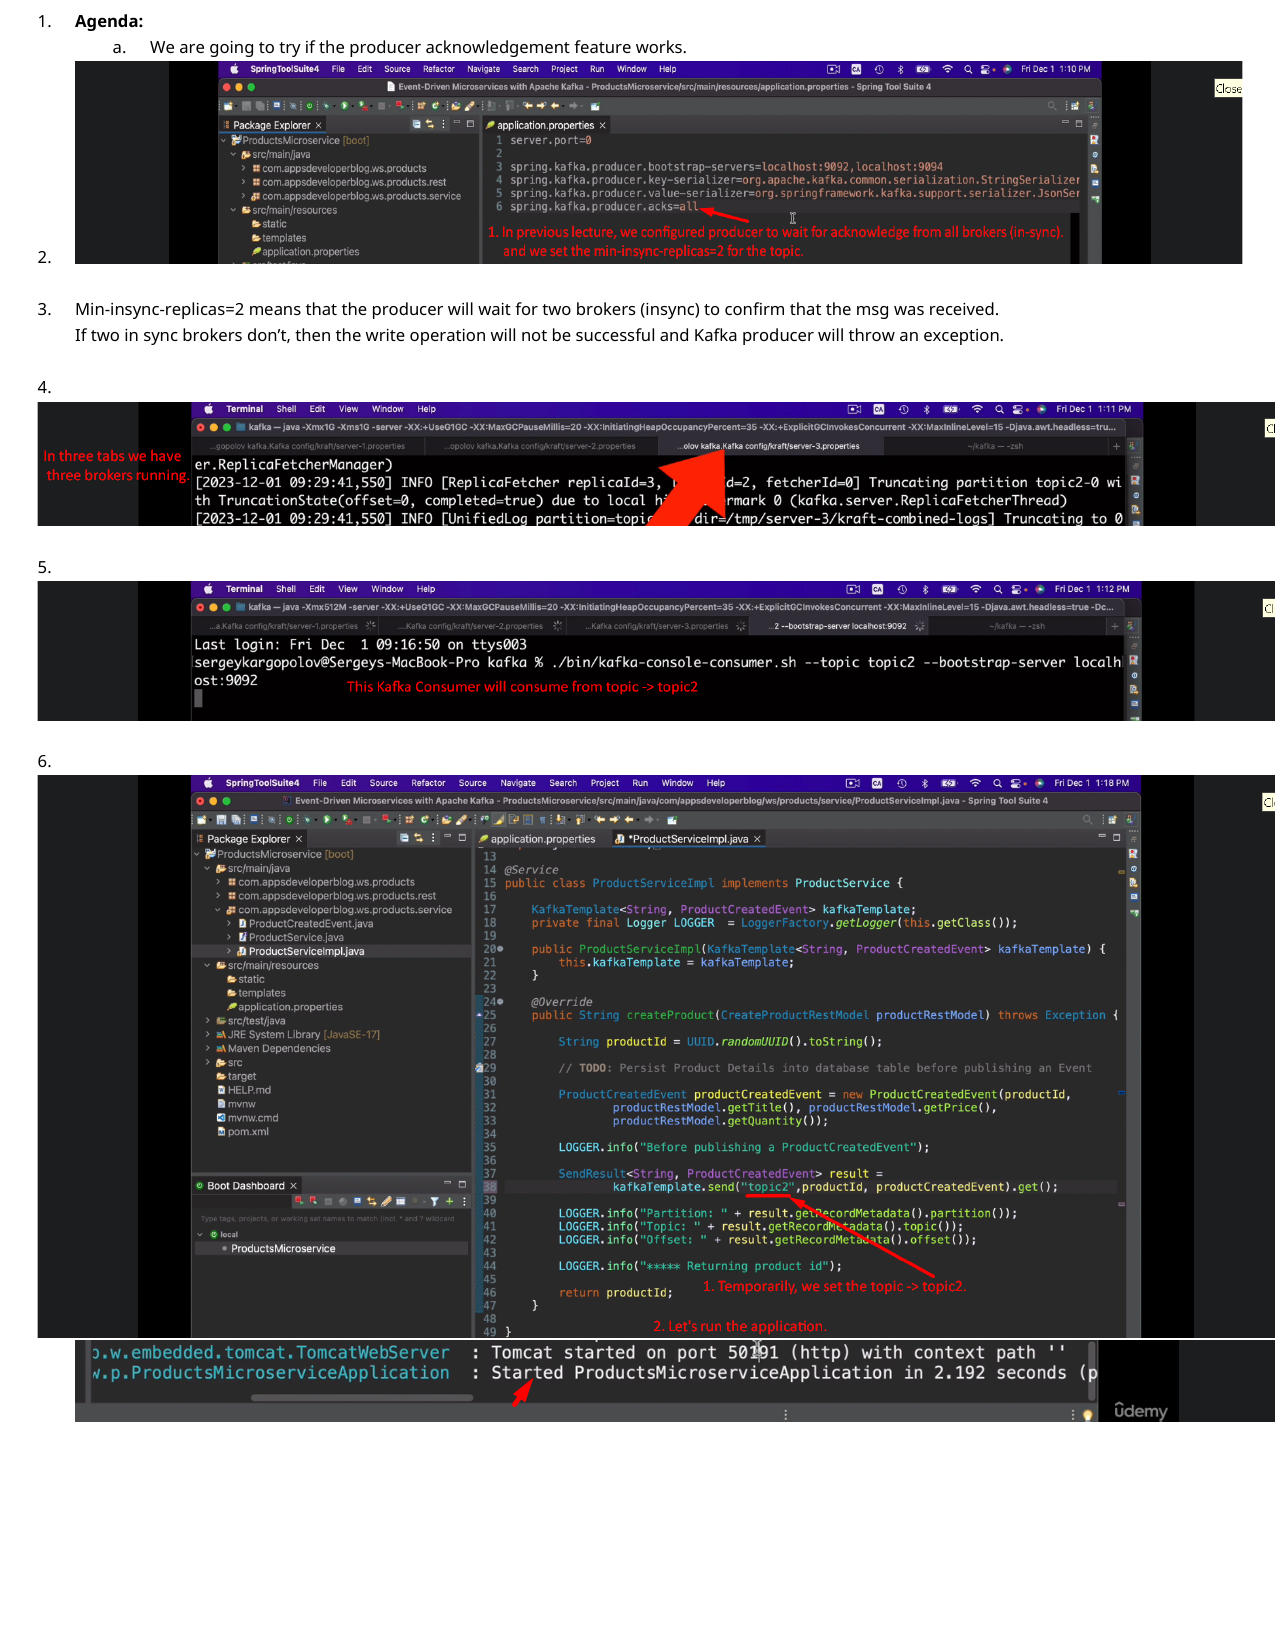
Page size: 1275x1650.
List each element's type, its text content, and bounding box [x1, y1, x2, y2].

list Agenda: [37, 9, 1255, 32]
picture [37, 402, 1275, 526]
picture [75, 61, 1243, 264]
picture [37, 775, 1275, 1338]
list Min-insync-replicas=2 means that the producer will wait for two brokers (insync) to confirm that the msg was received. If two in sync brokers don’t, then the write operation will not be successful and Kafka producer will throw an exception. [37, 298, 1255, 373]
list We are going to try if the producer acknowledgement feature works. [112, 36, 1255, 58]
picture [75, 1340, 1275, 1422]
picture [37, 581, 1275, 721]
